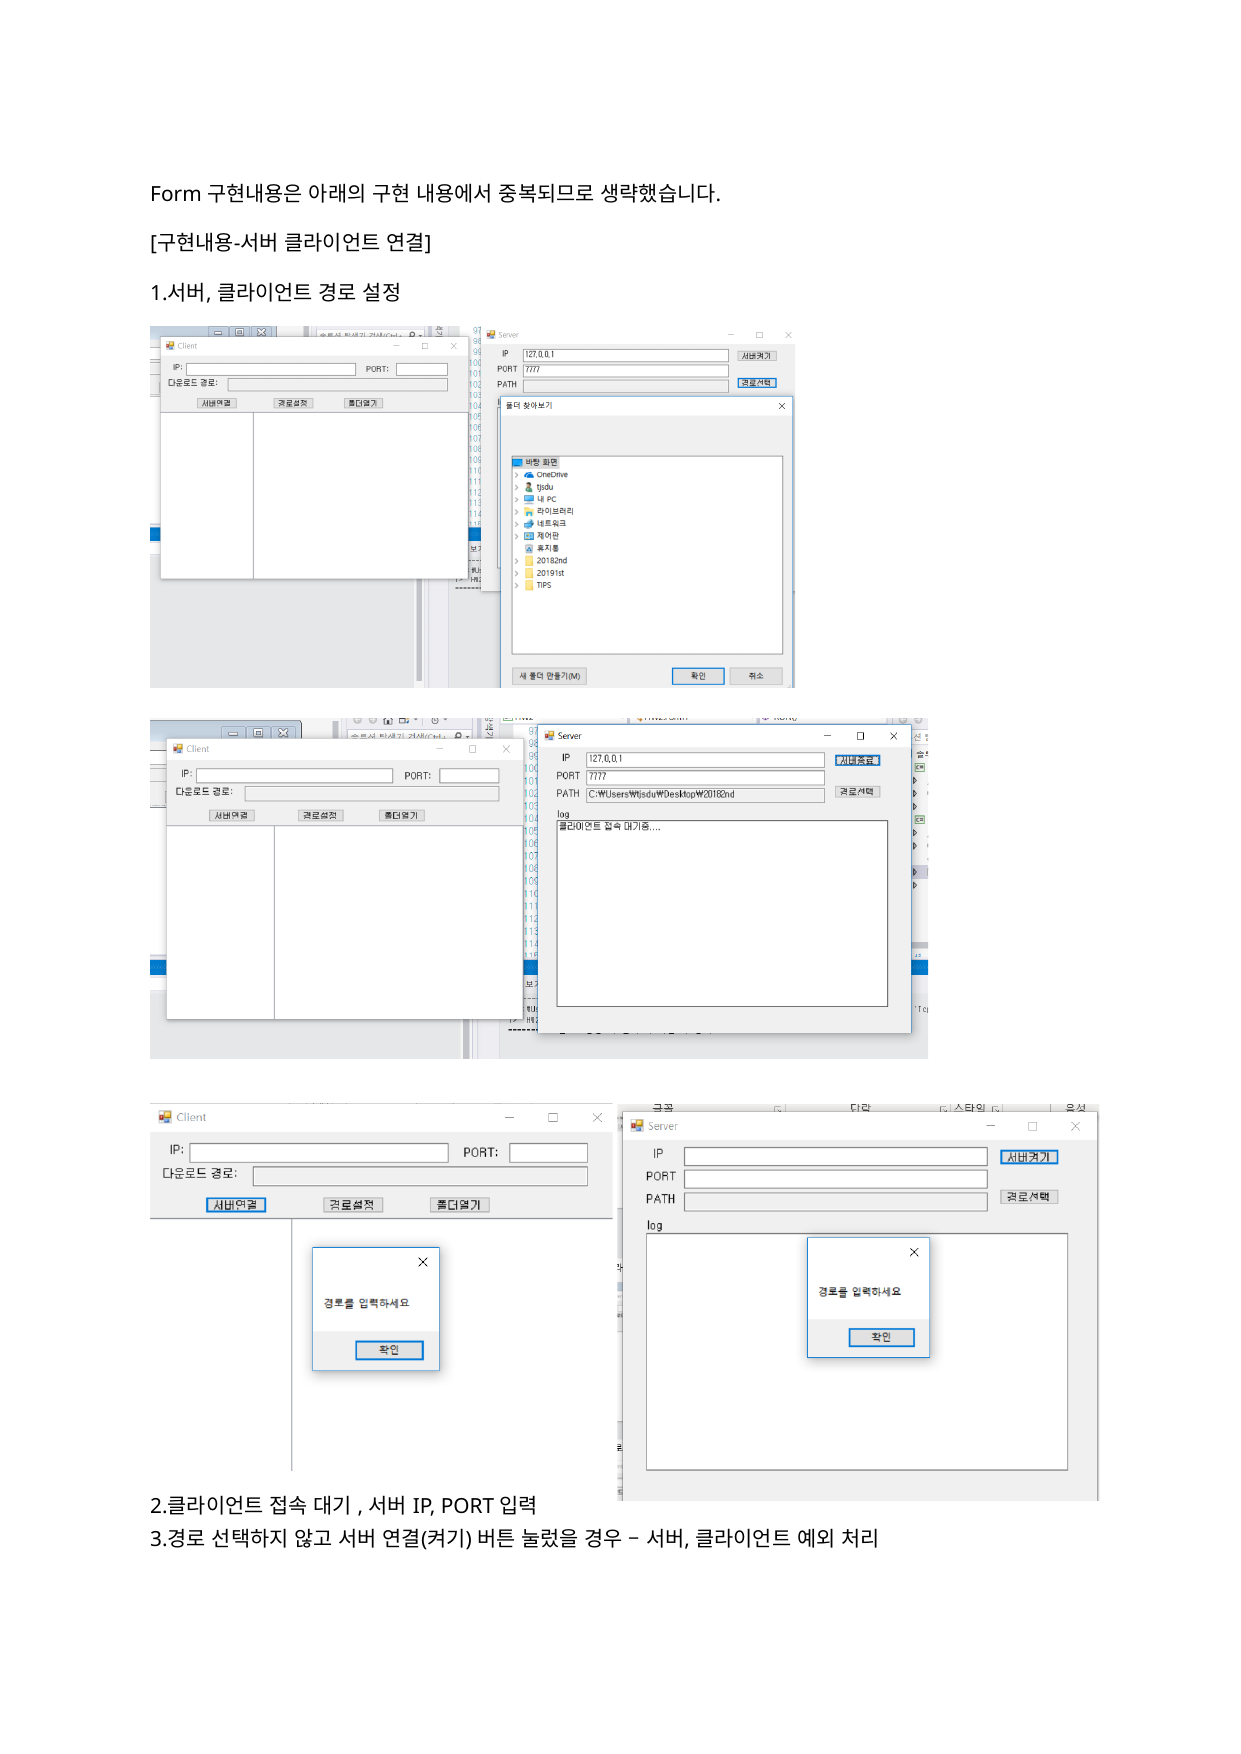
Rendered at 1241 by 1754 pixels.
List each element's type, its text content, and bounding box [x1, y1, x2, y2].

picture [150, 718, 929, 1059]
picture [150, 1103, 613, 1471]
text 1.서버, 클라이언트 경로 설정 [150, 276, 1090, 306]
picture [617, 1104, 1100, 1501]
picture [150, 326, 796, 688]
text Form 구현내용은 아래의 구현 내용에서 중복되므로 생략했습니다. [150, 177, 1090, 207]
text [구현내용-서버 클라이언트 연결] [150, 227, 1090, 257]
